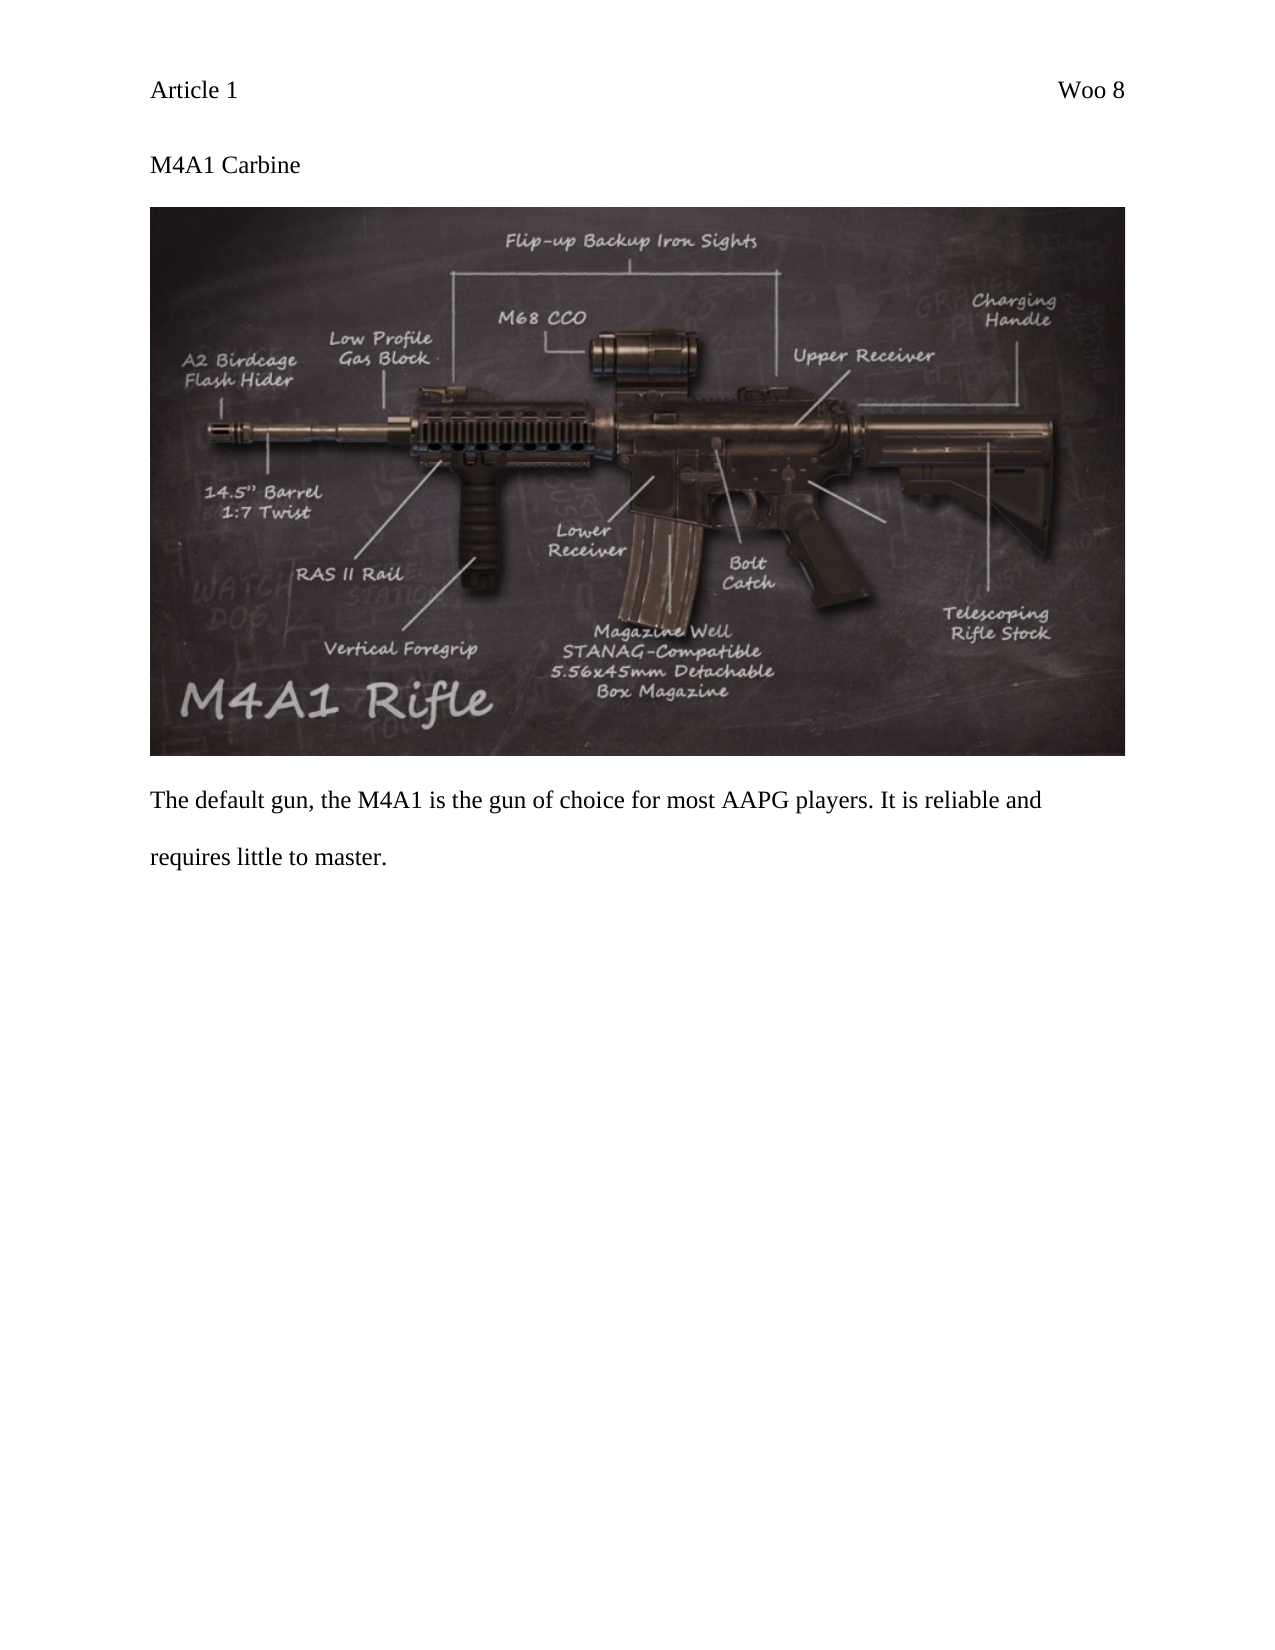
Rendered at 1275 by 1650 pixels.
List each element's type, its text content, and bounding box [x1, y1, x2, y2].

text The default gun, the M4A1 is the gun of choice for most AAPG players. It is reliable and requires little to master. [150, 785, 1125, 871]
text M4A1 Carbine [150, 150, 1125, 179]
picture [150, 207, 1125, 756]
